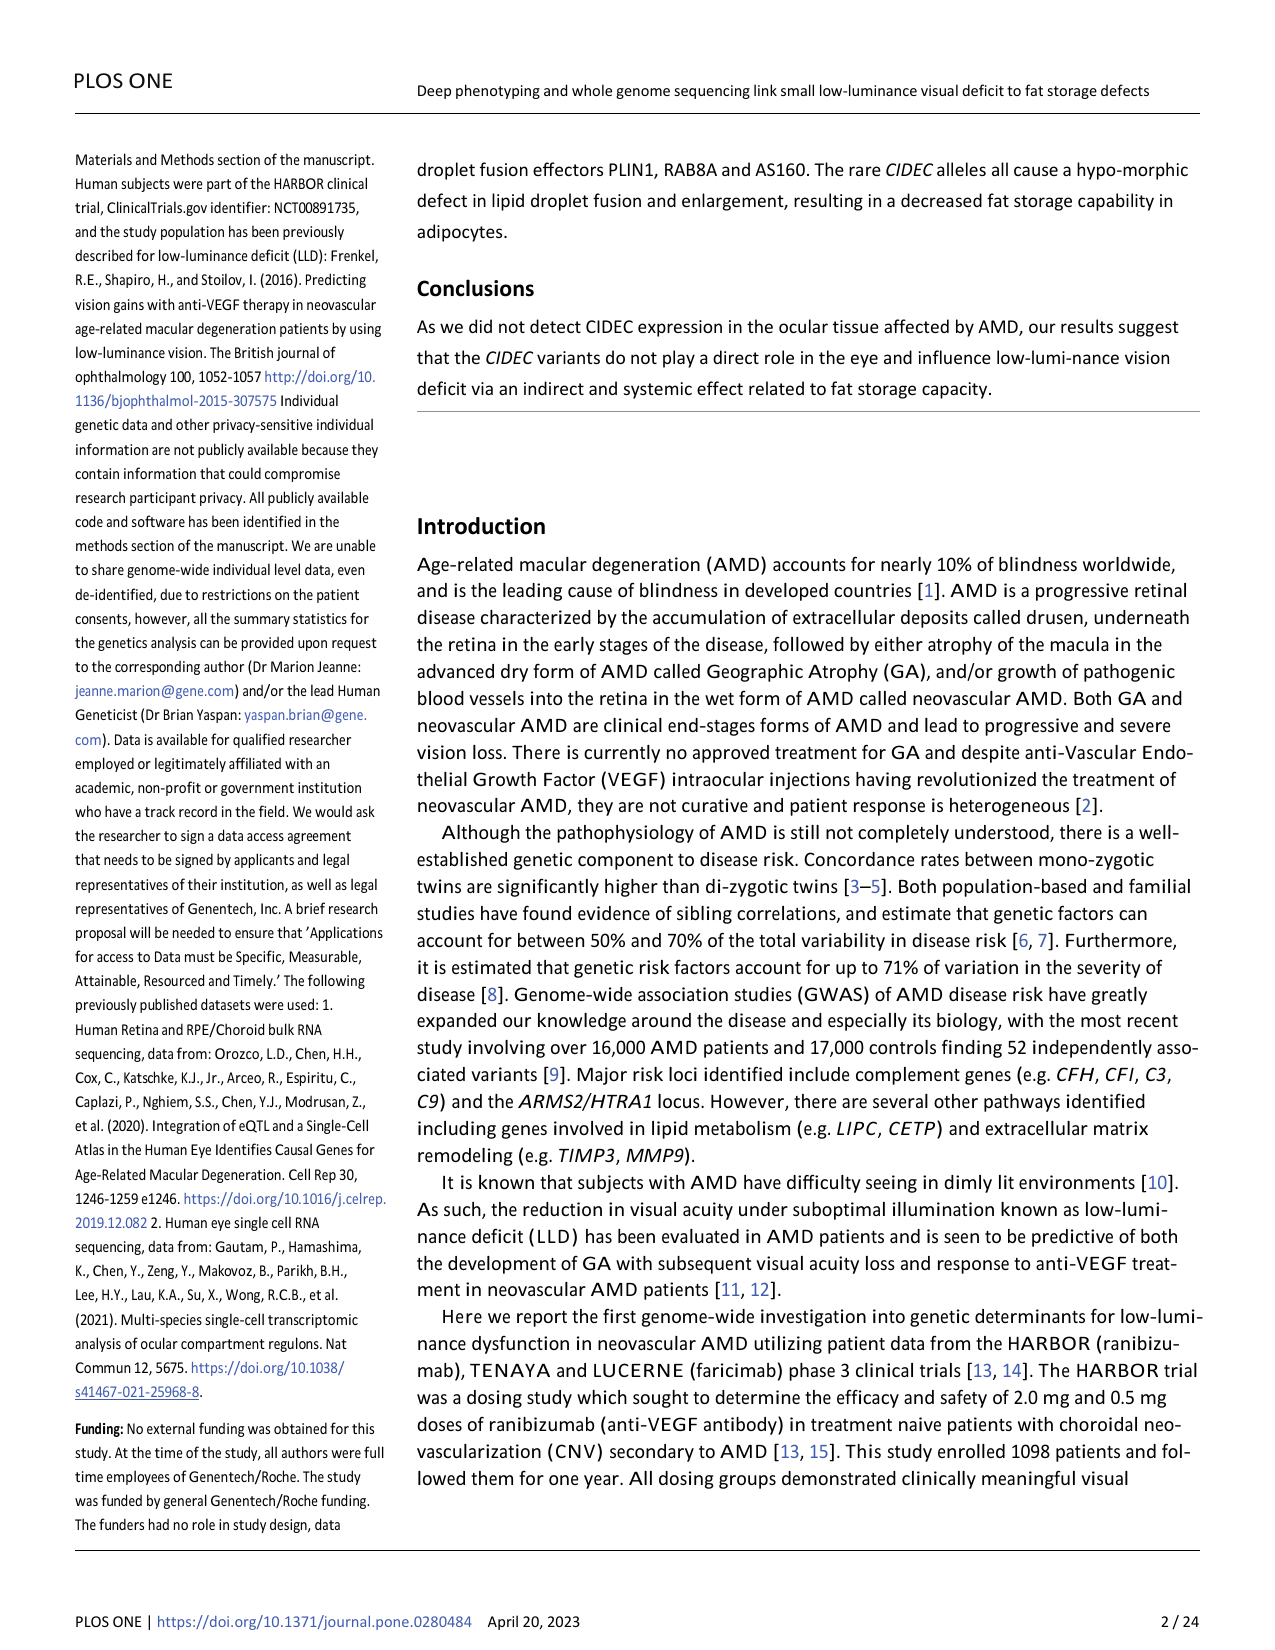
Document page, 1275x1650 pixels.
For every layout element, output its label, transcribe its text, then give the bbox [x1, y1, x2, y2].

text PLOS ONE [73, 66, 393, 94]
text Thefundershadnoroleinstudydesign,data [75, 1515, 393, 1535]
text Aswe did not detect CIDEC expression in the ocular tissue affected by AMD, our results suggest that the CIDEC variants donot play adirect role in the eye and influence low-lumi-nance vision deficit via an indirect and systemic effect related tofat storage capacity. [417, 315, 1188, 401]
text study involving over 16,000 AMD patients and 17,000 controls finding 52 independently asso-ciated variants [9]. Major risk loci identified include complement genes (e.g. CFH, CFI, C3, C9) and the ARMS2/HTRA1 locus. However, there are several other pathways identified including genes involved in lipid metabolism (e.g. LIPC, CETP) and extracellular matrix remodeling (e.g. TIMP3, MMP9). [417, 1035, 1200, 1168]
text Introduction [417, 510, 1202, 541]
text MaterialsandMethodssectionofthemanuscript. HumansubjectswerepartoftheHARBORclinical trial,ClinicalTrials.govidentifier:NCT00891735, andthestudypopulationhasbeenpreviously describedforlow-luminancedeficit(LLD):Frenkel, R.E.,Shapiro,H.,andStoilov,I.(2016).Predicting visiongainswithanti-VEGFtherapyinneovascular age-relatedmaculardegenerationpatientsbyusing low-luminancevision.TheBritishjournalof ophthalmology100,1052-1057http://doi.org/10. 1136/bjophthalmol-2015-307575Individual geneticdataandotherprivacy-sensitiveindividual informationarenotpubliclyavailablebecausethey containinformationthatcouldcompromise researchparticipantprivacy.Allpubliclyavailable codeandsoftwarehasbeenidentifiedinthe methodssectionofthemanuscript.Weareunable tosharegenome-wideindividualleveldata,even de-identified,duetorestrictionsonthepatient consents,however,allthesummarystatisticsfor thegeneticsanalysiscanbeprovideduponrequest tothecorrespondingauthor(DrMarionJeanne: jeanne.marion@gene.com)and/ortheleadHuman Geneticist(DrBrianYaspan:yaspan.brian@gene. com).Dataisavailableforqualifiedresearcher employedorlegitimatelyaffiliatedwithan academic,non-profitorgovernmentinstitution whohaveatrackrecordinthefield.Wewouldask theresearchertosignadataaccessagreement thatneedstobesignedbyapplicantsandlegal representativesoftheirinstitution,aswellaslegal representativesofGenentech,Inc.Abriefresearch proposalwillbeneededtoensurethat’Applications foraccesstoDatamustbeSpecific,Measurable, Attainable,ResourcedandTimely.’Thefollowing previouslypublisheddatasetswereused:1. HumanRetinaandRPE/ChoroidbulkRNA sequencing,datafrom:Orozco,L.D.,Chen,H.H., Cox,C.,Katschke,K.J.,Jr.,Arceo,R.,Espiritu,C., Caplazi,P.,Nghiem,S.S.,Chen,Y.J.,Modrusan,Z., etal.(2020).IntegrationofeQTLandaSingle-Cell AtlasintheHumanEyeIdentifiesCausalGenesfor Age-RelatedMacularDegeneration.CellRep30, 1246-1259e1246.https://doi.org/10.1016/j.celrep. 2019.12.0822.HumaneyesinglecellRNA sequencing,datafrom:Gautam,P.,Hamashima, K.,Chen,Y.,Zeng,Y.,Makovoz,B.,Parikh,B.H., Lee,H.Y.,Lau,K.A.,Su,X.,Wong,R.C.B.,etal. (2021).Multi-speciessingle-celltranscriptomic analysisofocularcompartmentregulons.Nat Commun12,5675.https://doi.org/10.1038/ s41467-021-25968-8. [75, 149, 396, 1402]
text PLOSONE|https://doi.org/10.1371/journal.pone.0280484 April20,2023 2/24 [75, 1612, 1202, 1632]
text dropletfusioneffectorsPLIN1, RAB8AandAS160.TherareCIDECalleles allcauseahypo-morphic defect in lipid droplet fusion and enlargement, resulting ina decreased fatstorage capability in adipocytes. [417, 158, 1205, 244]
text Although the pathophysiology of AMD is still not completely understood, there is a well-established genetic component to disease risk. Concordance rates between mono-zygotic twins are significantly higher than di-zygotic twins [3–5]. Both population-based and familial studies have found evidence of sibling correlations, and estimate that genetic factors can account for between 50% and 70% of the total variability in disease risk [6, 7]. Furthermore, it is estimated that genetic risk factors account for up to 71% of variation in the severity of disease [8]. Genome-wide association studies (GWAS) of AMD disease risk have greatly expanded our knowledge around the disease and especially its biology, with the most recent [417, 820, 1192, 1033]
text Conclusions [417, 274, 1202, 303]
text Age-related macular degeneration (AMD) accounts for nearly 10% of blindness worldwide, and is the leading cause of blindness in developed countries [1]. AMD is a progressive retinal disease characterized by the accumulation of extracellular deposits called drusen, underneath the retina in the early stages of the disease, followed by either atrophy of the macula in the advanced dry form of AMD called Geographic Atrophy (GA), and/or growth of pathogenic blood vessels into the retina in the wet form of AMD called neovascular AMD. Both GA and neovascular AMD are clinical end-stages forms of AMD and lead to progressive and severe vision loss. There is currently no approved treatment for GA and despite anti-Vascular Endo-thelial Growth Factor (VEGF) intraocular injections having revolutionized the treatment of neovascular AMD, they are not curative and patient response is heterogeneous [2]. [417, 551, 1195, 818]
text Deepphenotypingandwholegenomesequencinglinksmalllow-luminancevisualdeficittofatstoragedefects [417, 81, 1202, 101]
text Funding:Noexternalfundingwasobtainedforthis study.Atthetimeofthestudy,allauthorswerefull timeemployeesofGenentech/Roche.Thestudy wasfundedbygeneralGenentech/Rochefunding. [75, 1418, 392, 1511]
text It is known that subjects with AMD have difficulty seeing in dimly lit environments [10]. As such, the reduction in visual acuity under suboptimal illumination known as low-lumi-nance deficit (LLD) has been evaluated in AMD patients and is seen to be predictive of both the development of GA with subsequent visual acuity loss and response to anti-VEGF treat-ment in neovascular AMD patients [11, 12]. [417, 1169, 1180, 1302]
text Here we report the first genome-wide investigation into genetic determinants for low-lumi-nance dysfunction in neovascular AMD utilizing patient data from the HARBOR (ranibizu-mab), TENAYA and LUCERNE (faricimab) phase 3 clinical trials [13, 14]. The HARBOR trial was a dosing study which sought to determine the efficacy and safety of 2.0 mg and 0.5 mg doses of ranibizumab (anti-VEGF antibody) in treatment naive patients with choroidal neo-vascularization (CNV) secondary to AMD [13, 15]. This study enrolled 1098 patients and fol-lowed them for one year. All dosing groups demonstrated clinically meaningful visual [417, 1304, 1204, 1490]
